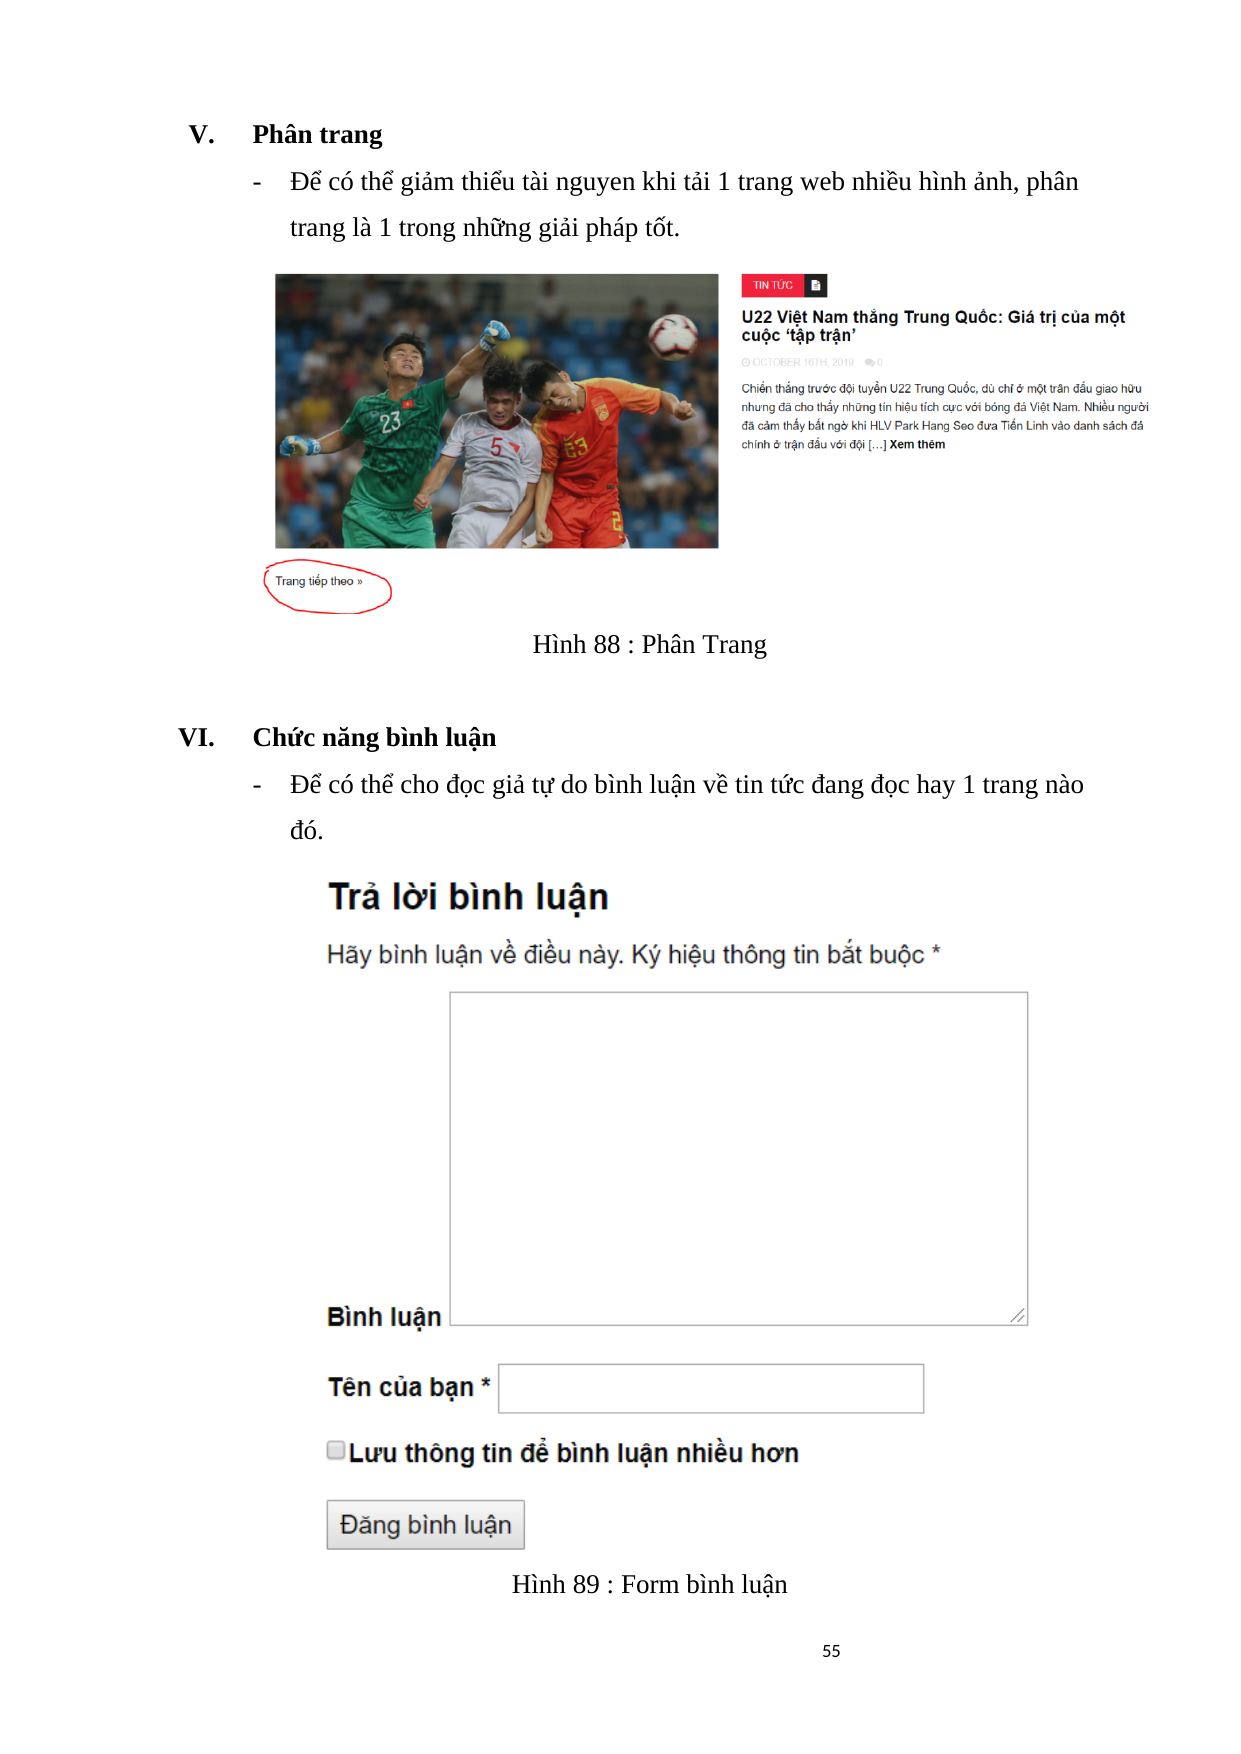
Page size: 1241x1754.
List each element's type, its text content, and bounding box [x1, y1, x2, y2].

list Để có thể giảm thiểu tài nguyen khi tải 1 trang web nhiều hình ảnh, phân trang là 1 trong những giải pháp tốt. [252, 165, 1122, 243]
picture [252, 258, 1198, 614]
list Phân trang [215, 118, 1122, 149]
text Hình 89 : Form bình luận [177, 1568, 1122, 1599]
list Chức năng bình luận [215, 721, 1122, 752]
picture [289, 861, 1235, 1554]
list Để có thể cho đọc giả tự do bình luận về tin tức đang đọc hay 1 trang nào đó. [252, 768, 1122, 846]
text Hình 88 : Phân Trang [177, 628, 1122, 659]
